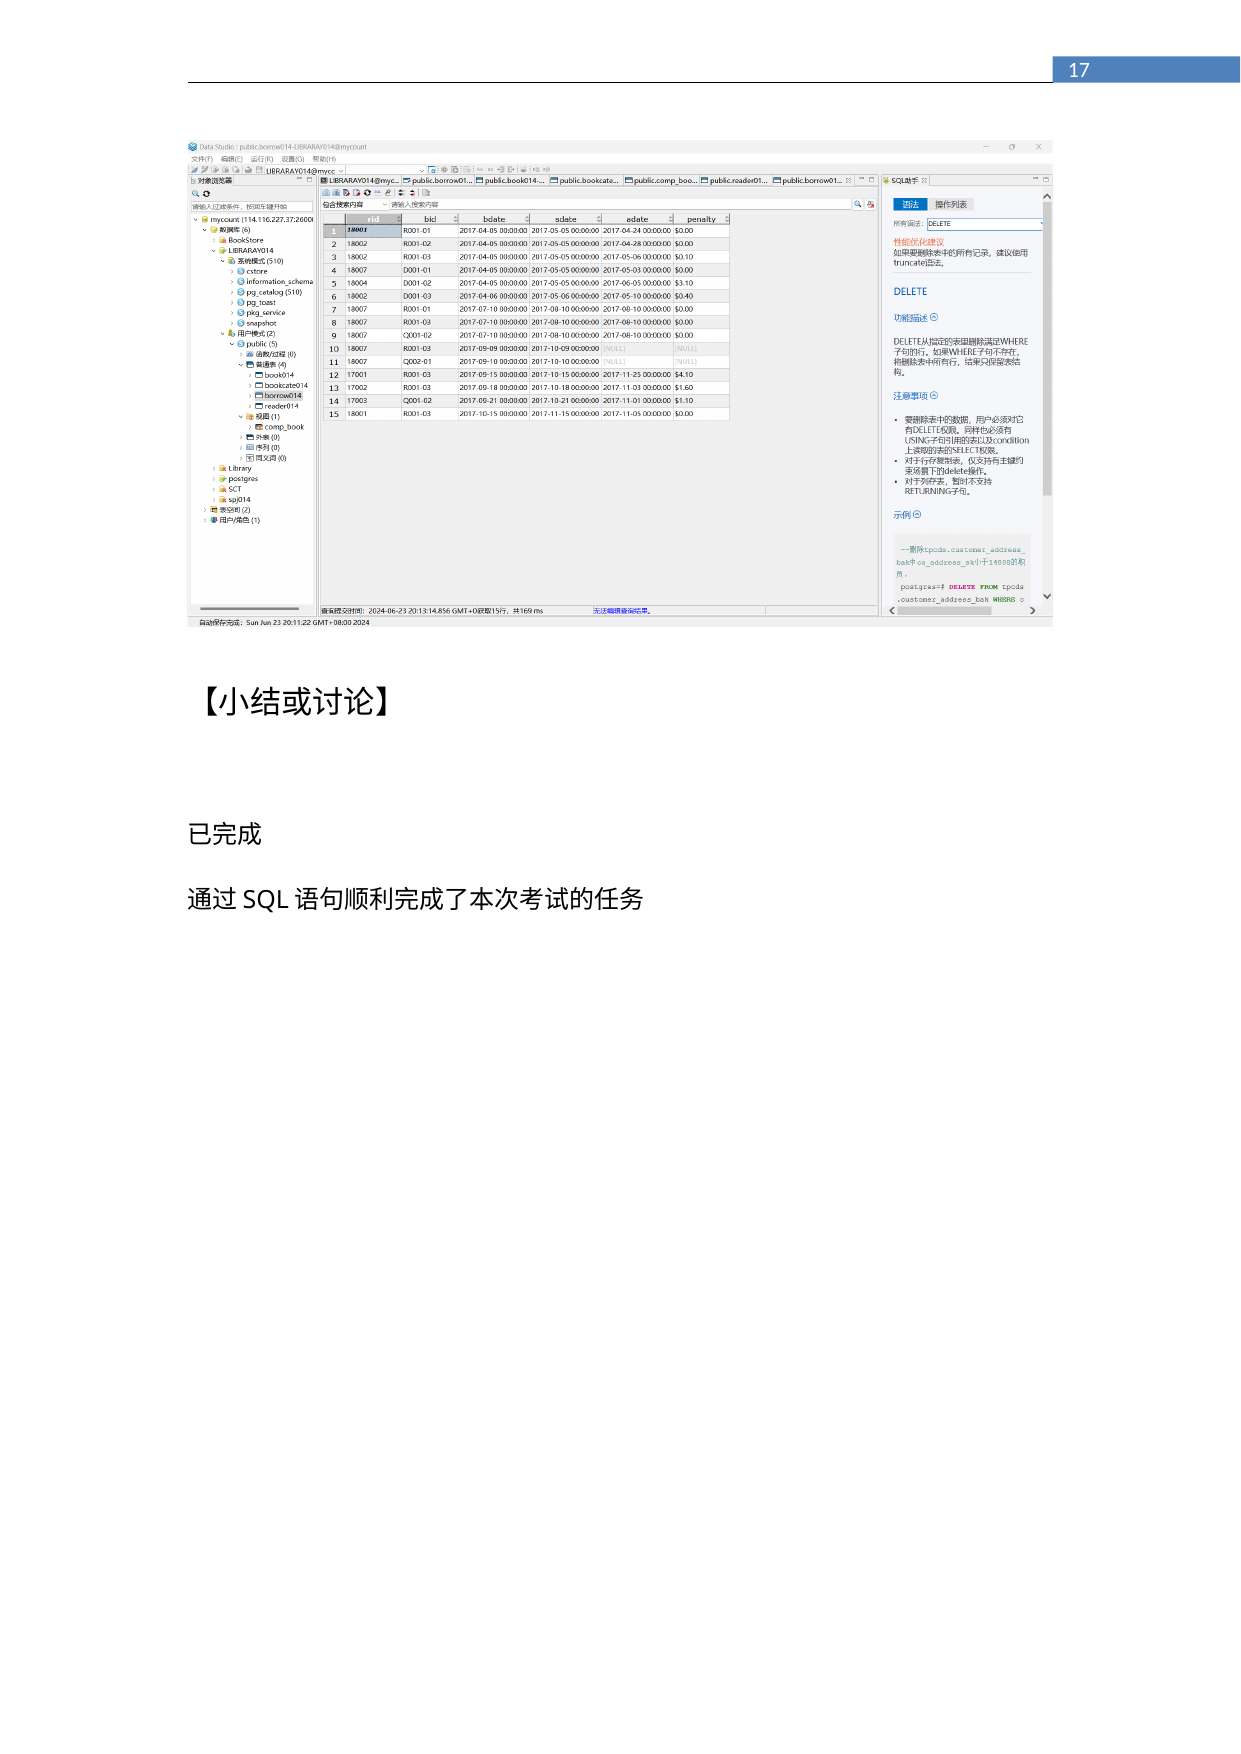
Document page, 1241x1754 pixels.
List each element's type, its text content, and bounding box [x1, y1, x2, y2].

picture [187, 140, 1053, 627]
text 【小结或讨论】 [187, 668, 1053, 733]
text 已完成 [187, 800, 1053, 865]
text 通过SQL语句顺利完成了本次考试的任务 [187, 865, 1053, 930]
